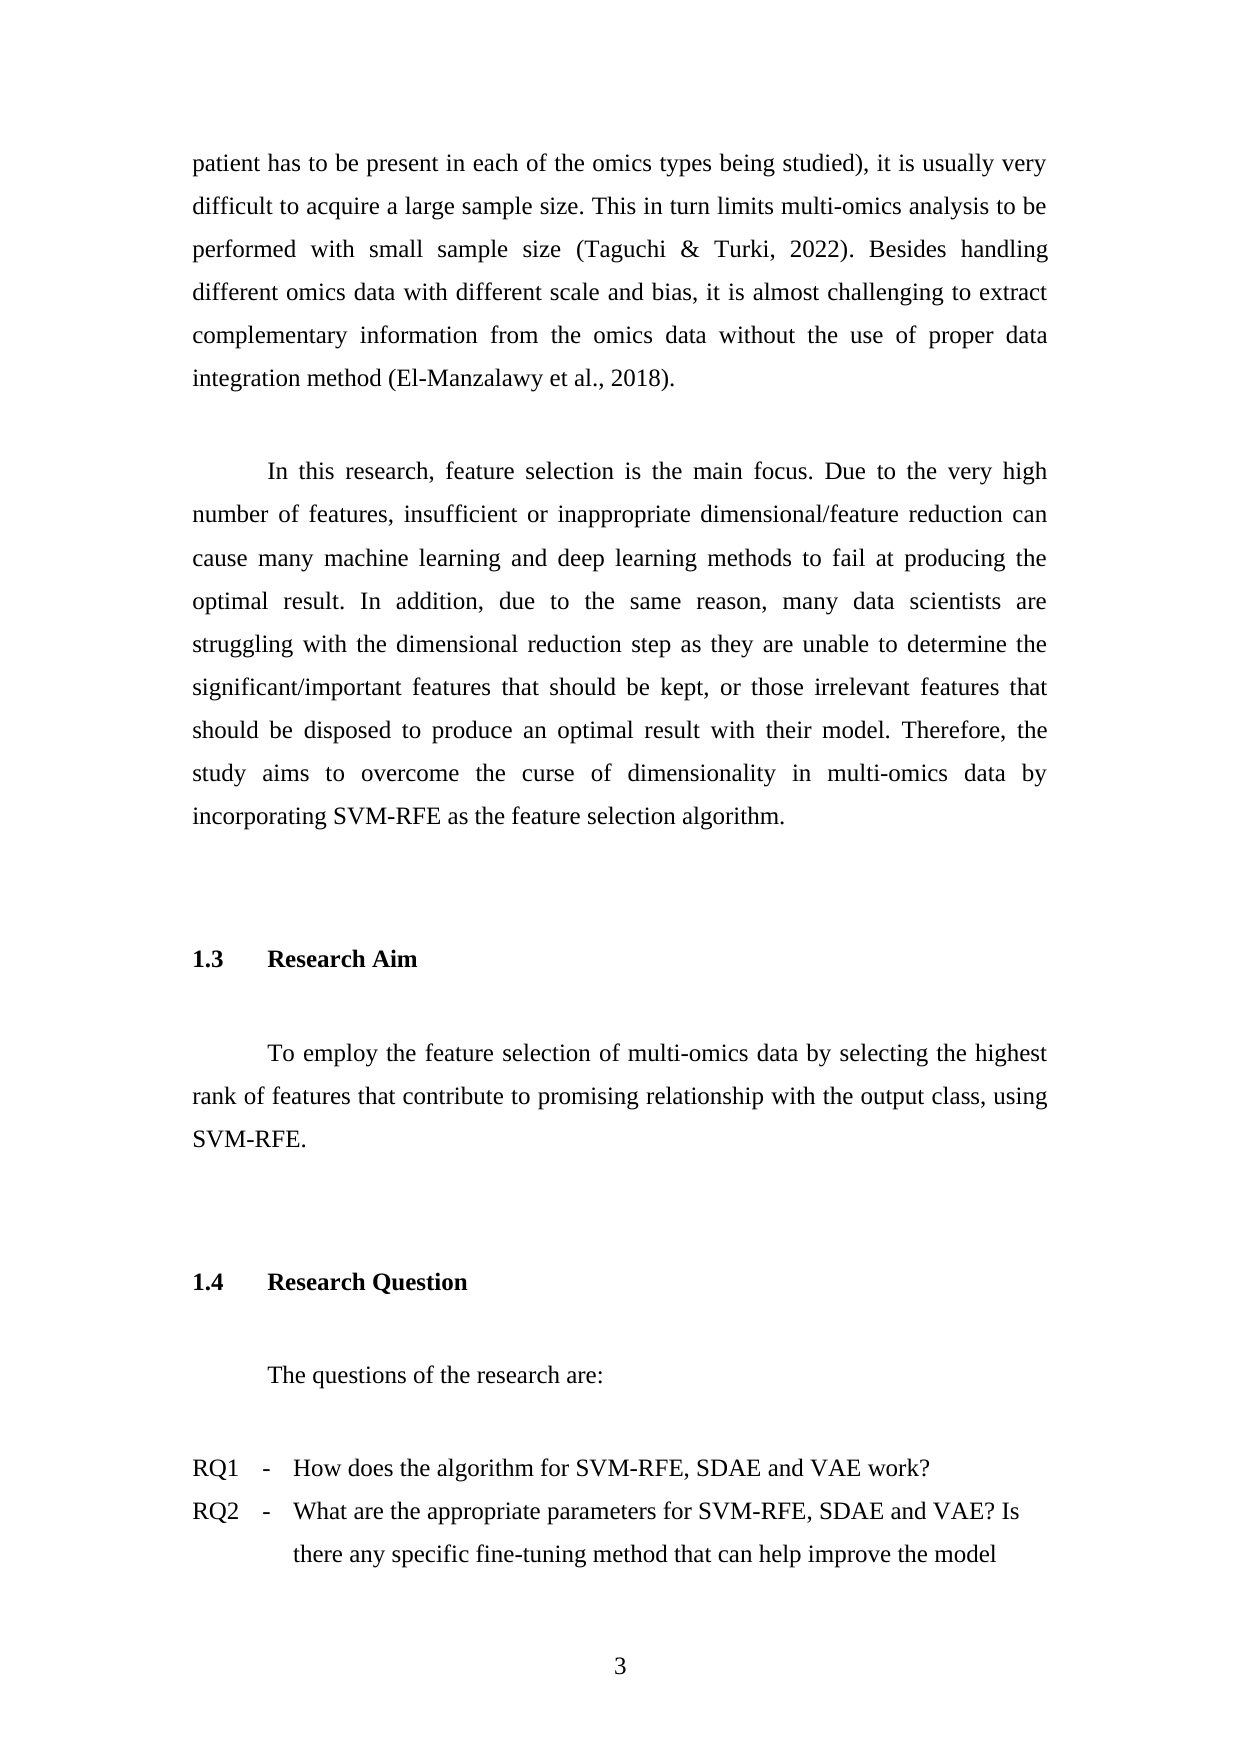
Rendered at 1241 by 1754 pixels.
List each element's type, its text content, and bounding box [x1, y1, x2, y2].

table_header RQ1 [181, 1453, 251, 1496]
table_header - [251, 1453, 282, 1496]
subtitle Research Aim [192, 944, 1048, 973]
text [192, 148, 1048, 392]
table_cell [282, 1496, 1059, 1568]
table_header How does the algorithm for SVM-RFE, SDAE and VAE work? [282, 1453, 1059, 1496]
table_cell - [251, 1496, 282, 1568]
text The questions of the research are: [192, 1360, 1048, 1389]
text In this research, feature selection is the main focus. Due to the very high number of features, insufficient or inappropriate dimensional/feature reduction can cause many machine learning and deep learning methods to fail at producing the optimal result. In addition, due to the same reason, many data scientists are struggling with the dimensional reduction step as they are unable to determine the significant/important features that should be kept, or those irrelevant features that should be disposed to produce an optimal result with their model. Therefore, the study aims to overcome the curse of dimensionality in multi-omics data by incorporating SVM-RFE as the feature selection algorithm. [192, 456, 1048, 830]
table_cell RQ2 [181, 1496, 251, 1568]
subtitle Research Question [192, 1267, 1048, 1296]
text To employ the feature selection of multi-omics data by selecting the highest rank of features that contribute to promising relationship with the output class, using SVM-RFE. [192, 1038, 1048, 1153]
